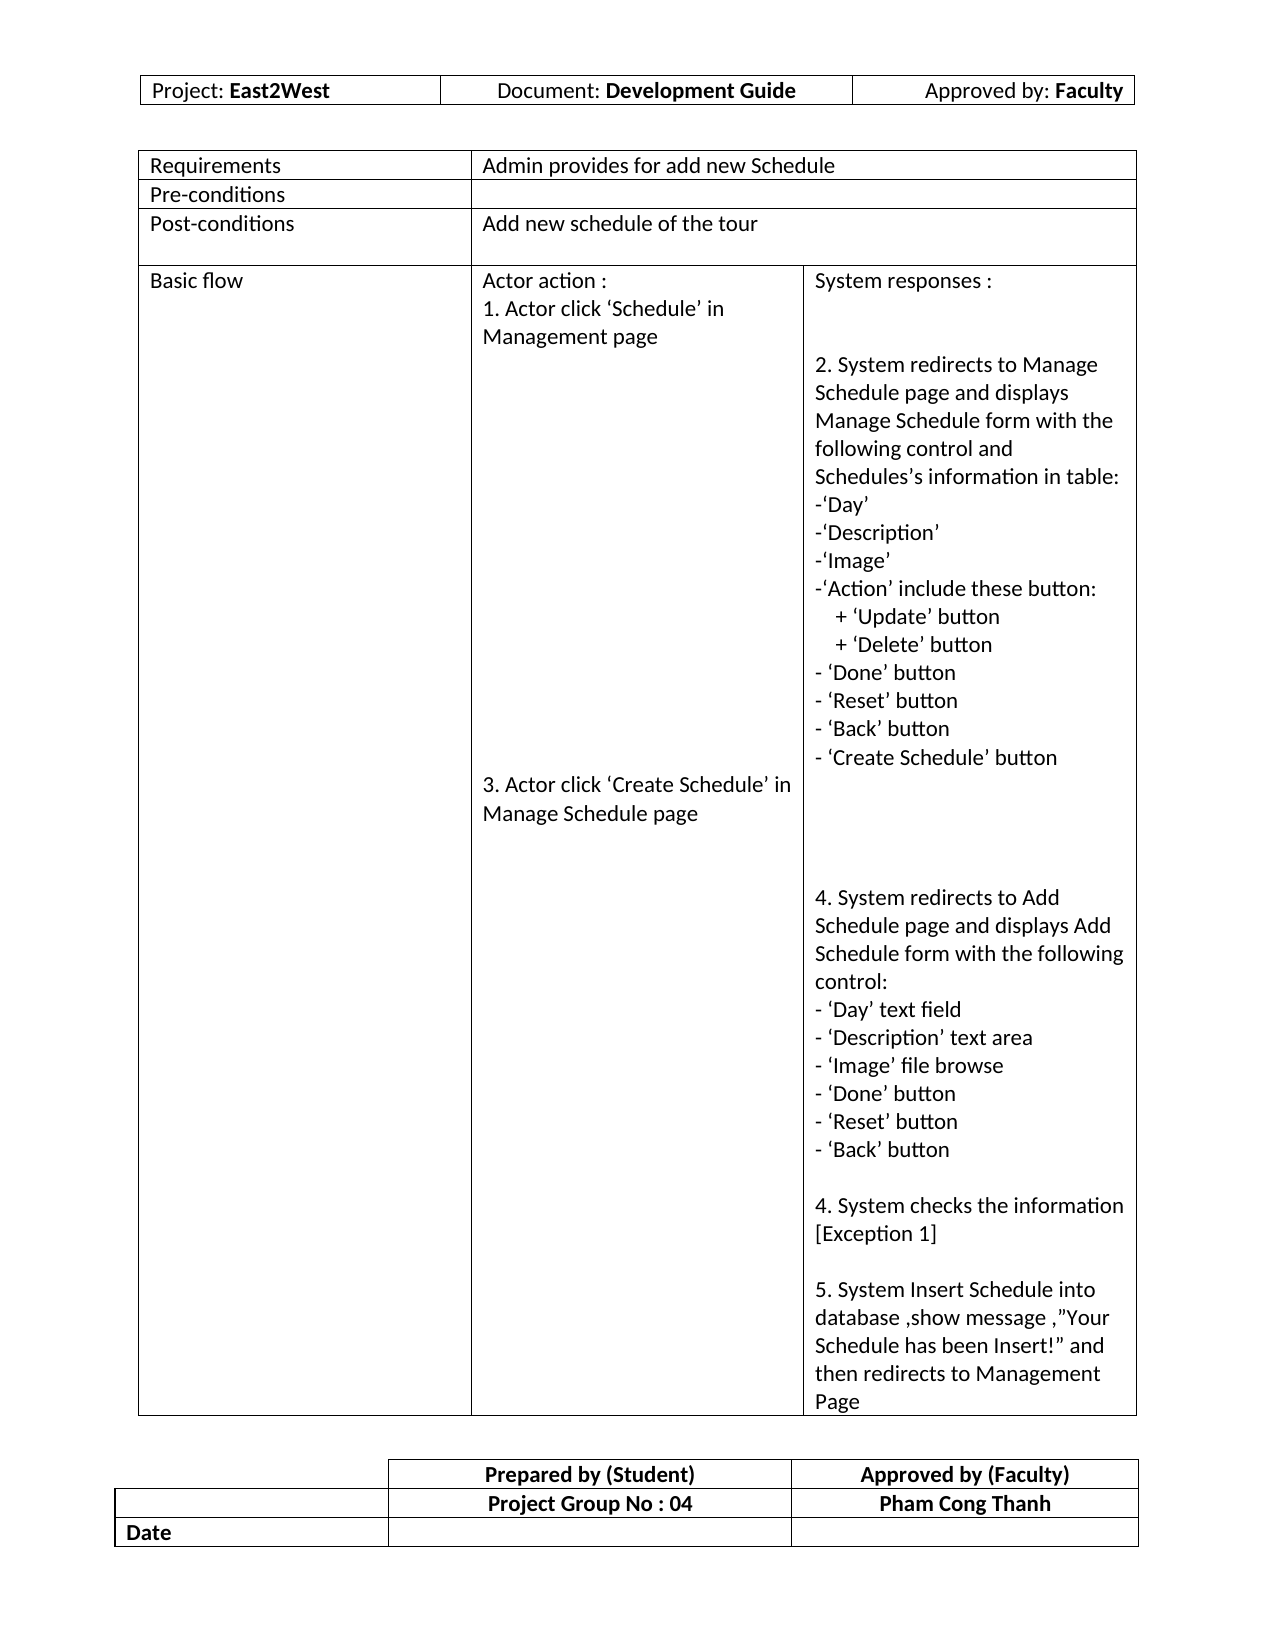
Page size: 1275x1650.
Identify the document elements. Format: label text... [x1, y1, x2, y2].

table_cell Admin provides for add new Schedule [472, 151, 1136, 179]
table_cell Basic flow [139, 266, 471, 1415]
table_cell Add new schedule of the tour [472, 209, 1136, 265]
table_cell [472, 180, 1136, 208]
table_cell Post-conditions [139, 209, 471, 265]
table_cell Pre-conditions [139, 180, 471, 208]
table_cell Requirements [139, 151, 471, 179]
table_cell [472, 266, 803, 1415]
